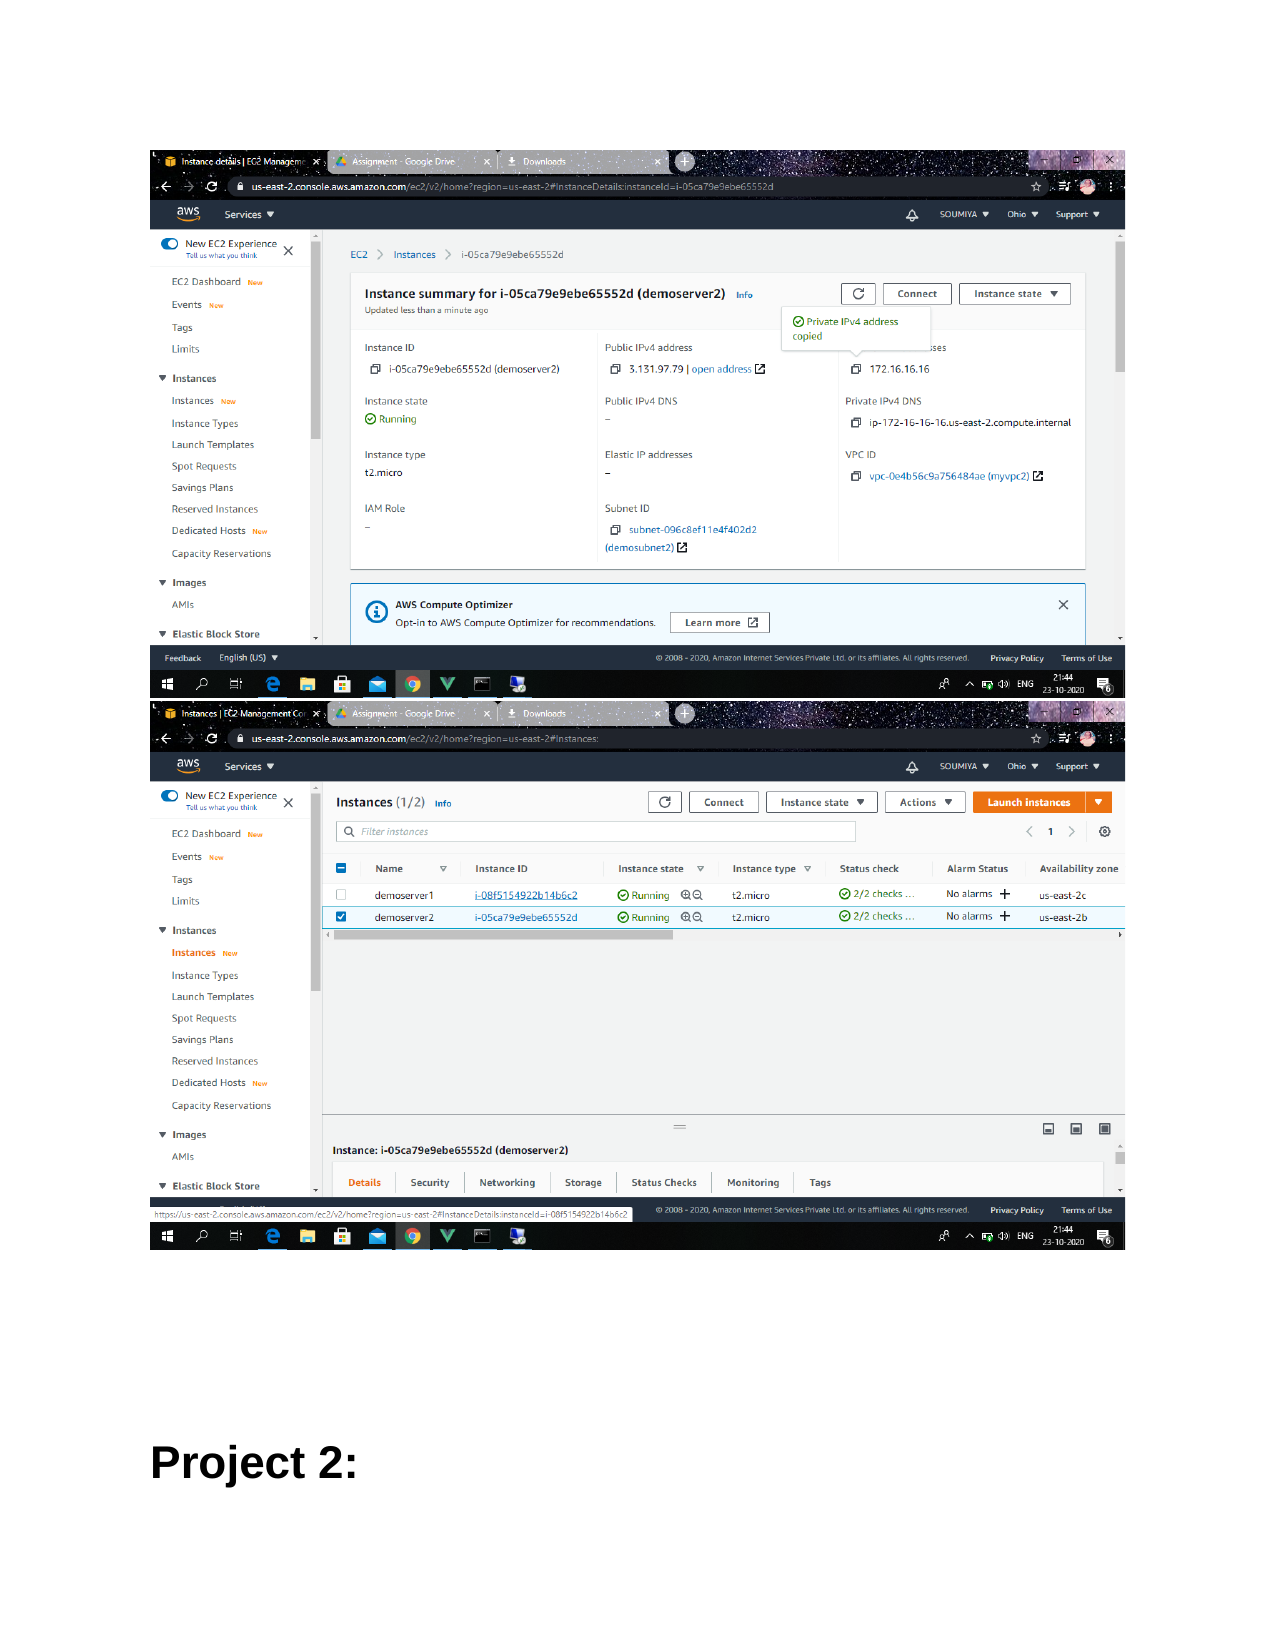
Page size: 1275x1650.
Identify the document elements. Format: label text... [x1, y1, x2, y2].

picture [150, 701, 1125, 1250]
text Project 2: [150, 1435, 1125, 1488]
picture [150, 150, 1125, 698]
